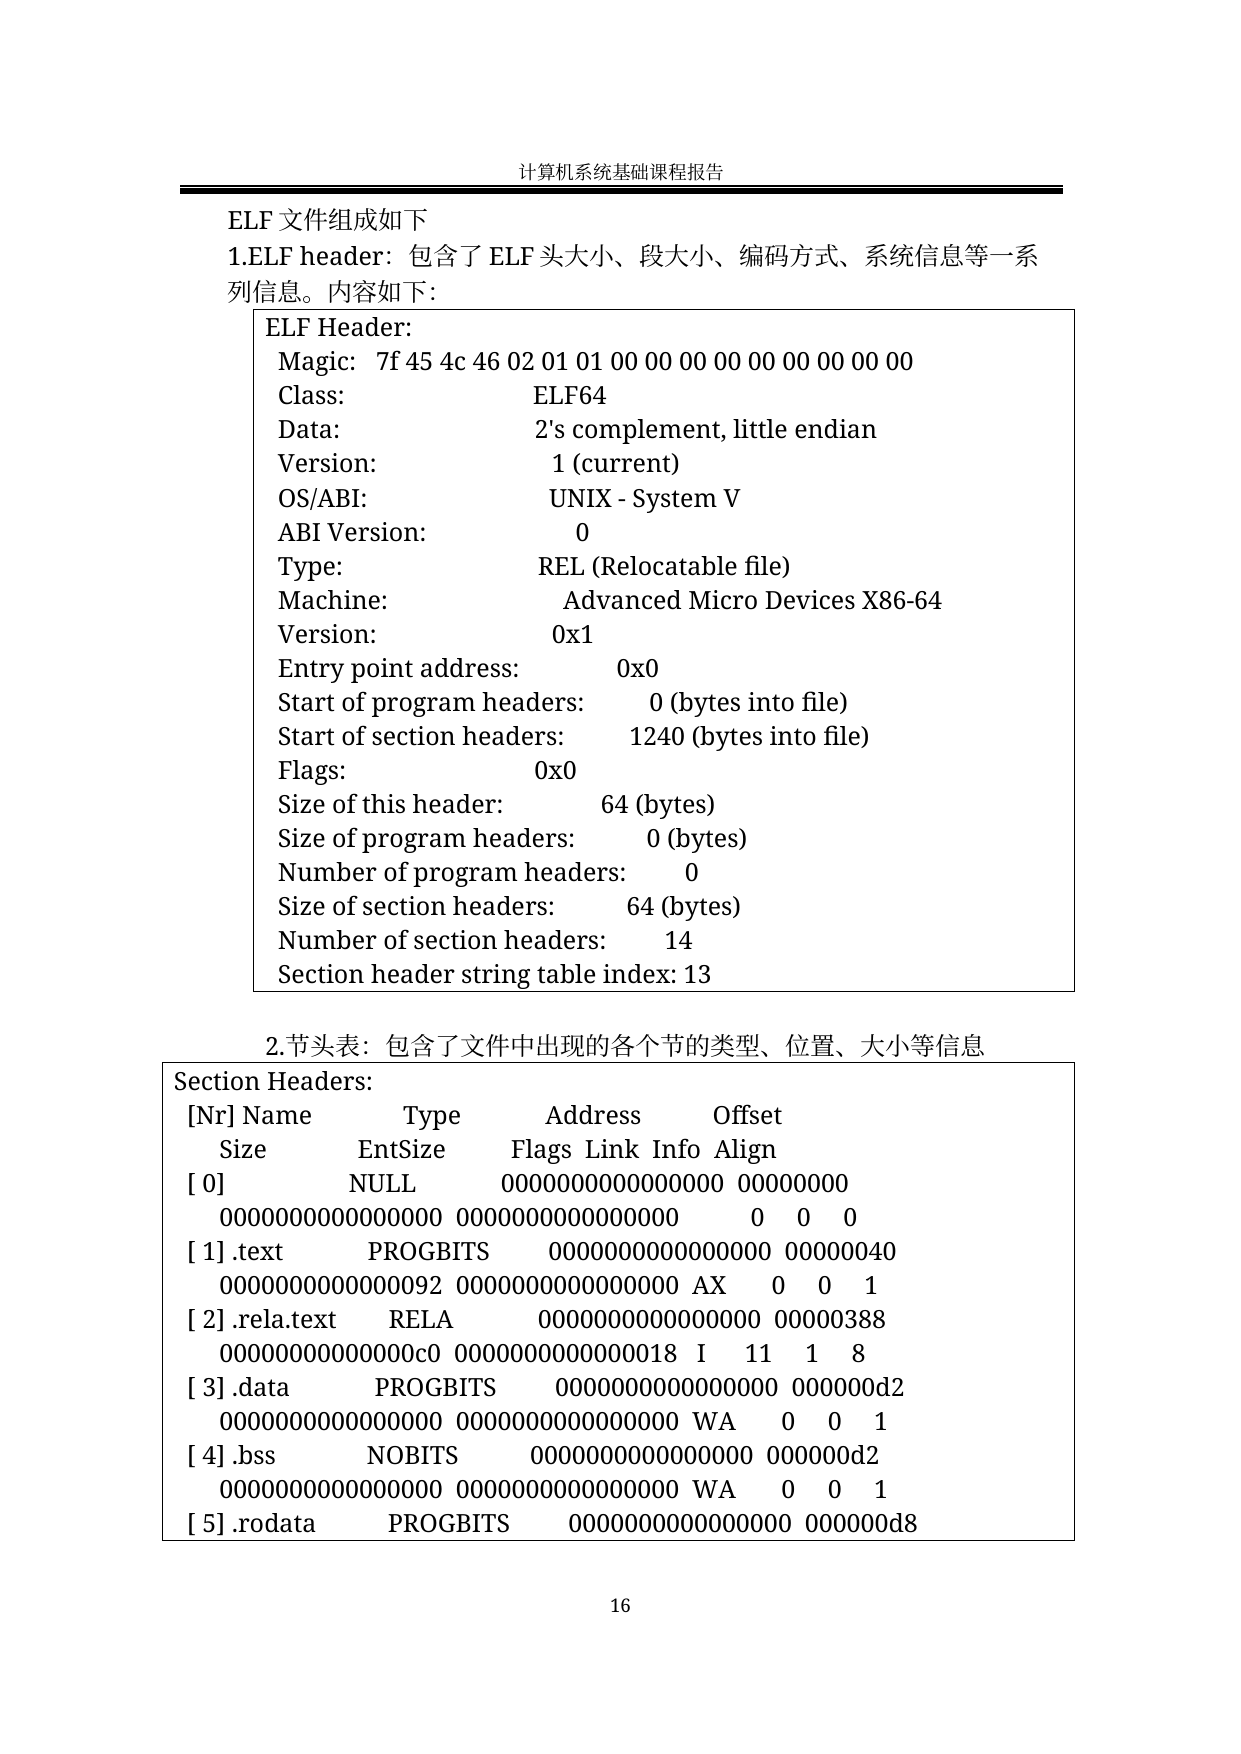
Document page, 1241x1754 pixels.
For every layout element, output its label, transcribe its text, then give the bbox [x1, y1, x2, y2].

text 2.节头表：包含了文件中出现的各个节的类型、位置、大小等信息 [265, 1026, 1063, 1062]
table_header ELF Header: Magic: 7f 45 4c 46 02 01 01 00 00 00 00 00 00 00 00 00 Class: ELF64 Data: 2's complement, little endian Version: 1 (current) OS/ABI: UNIX - System V ABI Version: 0 Type: REL (Relocatable file) Machine: Advanced Micro Devices X86-64 Version: 0x1 Entry point address: 0x0 Start of program headers: 0 (bytes into file) Start of section headers: 1240 (bytes into file) Flags: 0x0 Size of this header: 64 (bytes) Size of program headers: 0 (bytes) Number of program headers: 0 Size of section headers: 64 (bytes) Number of section headers: 14 Section header string table index: 13 [254, 310, 1074, 991]
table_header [163, 1063, 1074, 1540]
text ELF文件组成如下 [177, 201, 1063, 237]
text 1.ELF header：包含了ELF头大小、段大小、编码方式、系统信息等一系列信息。内容如下： [227, 237, 1063, 309]
